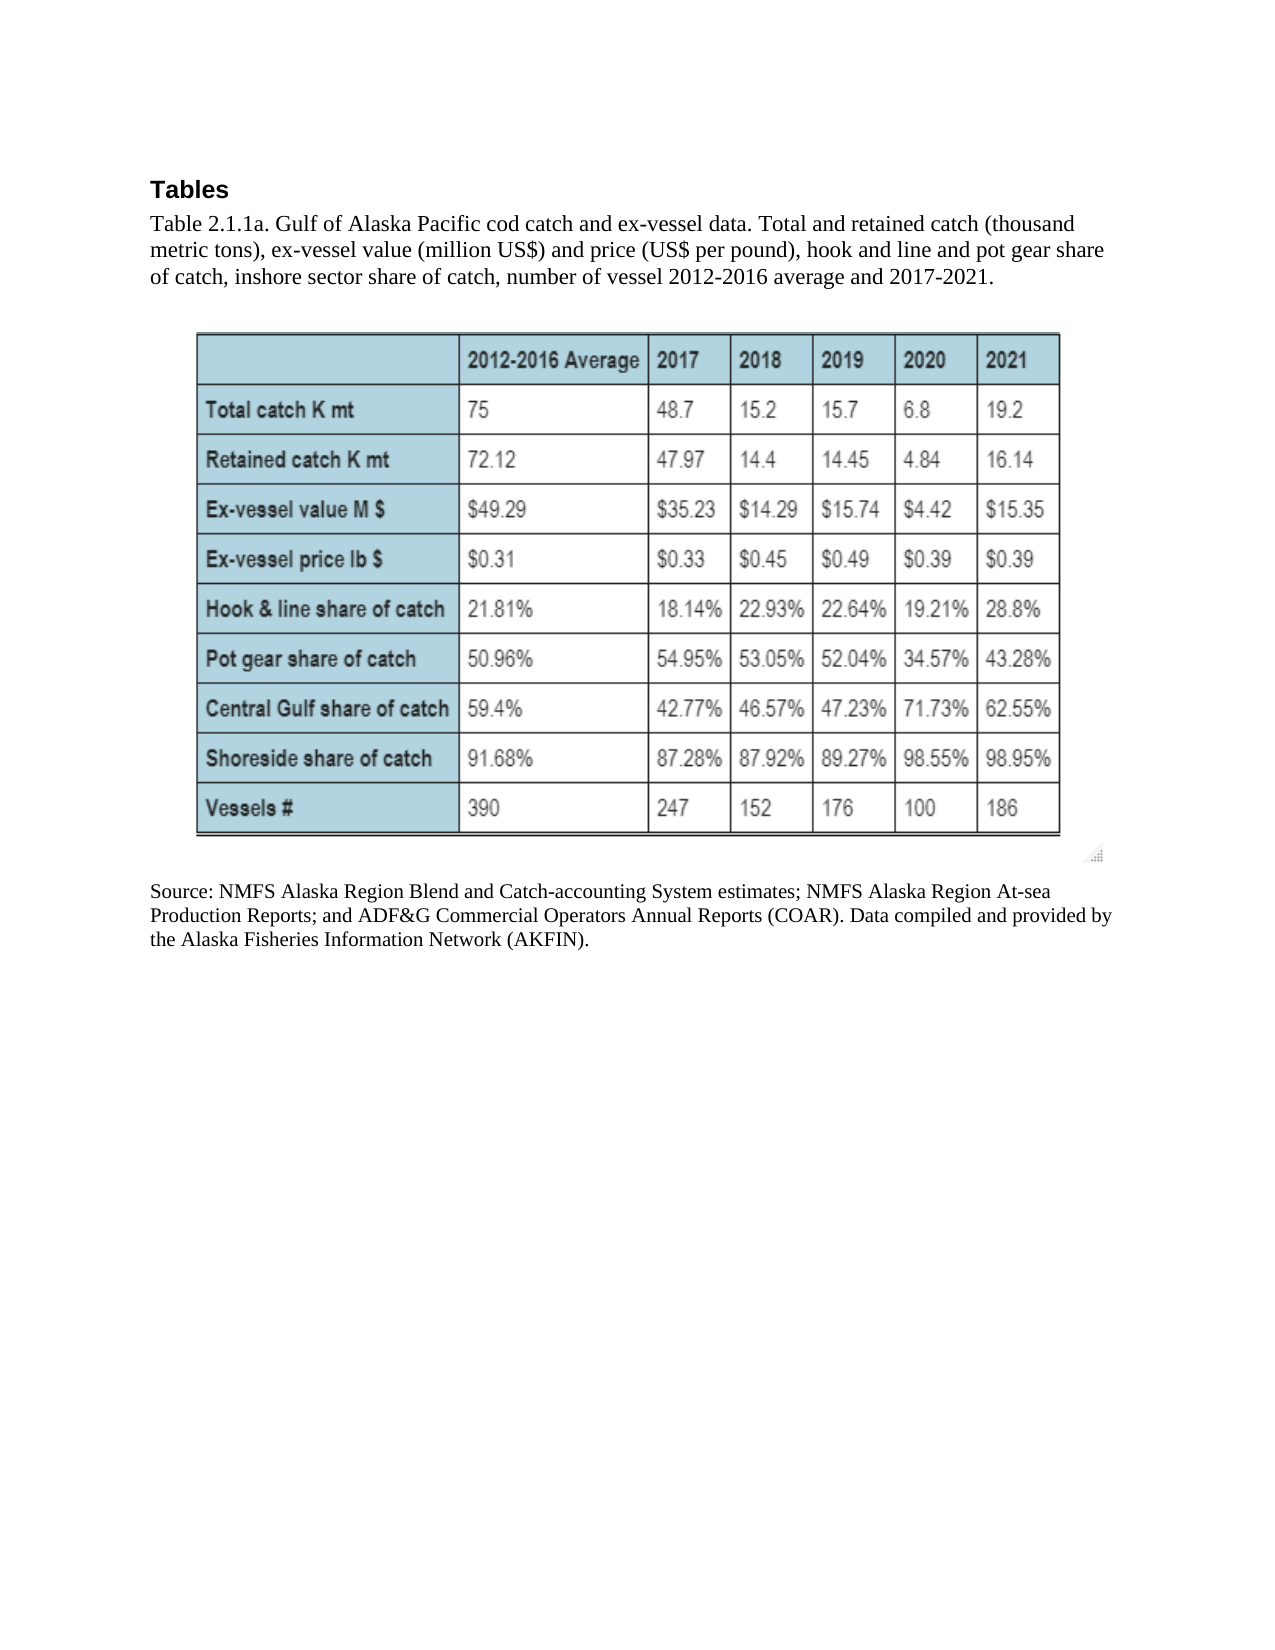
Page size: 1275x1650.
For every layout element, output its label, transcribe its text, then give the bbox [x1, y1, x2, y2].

subtitle Table 2.1.1a. Gulf of Alaska Pacific cod catch and ex-vessel data. Total and retained catch (thousand metric tons), ex-vessel value (million US$) and price (US$ per pound), hook and line and pot gear share of catch, inshore sector share of catch, number of vessel 2012-2016 average and 2017-2021. [150, 210, 1125, 289]
text Source: NMFS Alaska Region Blend and Catch-accounting System estimates; NMFS Alaska Region At-sea Production Reports; and ADF&G Commercial Operators Annual Reports (COAR). Data compiled and provided by the Alaska Fisheries Information Network (AKFIN). [150, 879, 1125, 951]
subtitle Tables [150, 175, 1125, 204]
picture [150, 332, 1104, 863]
